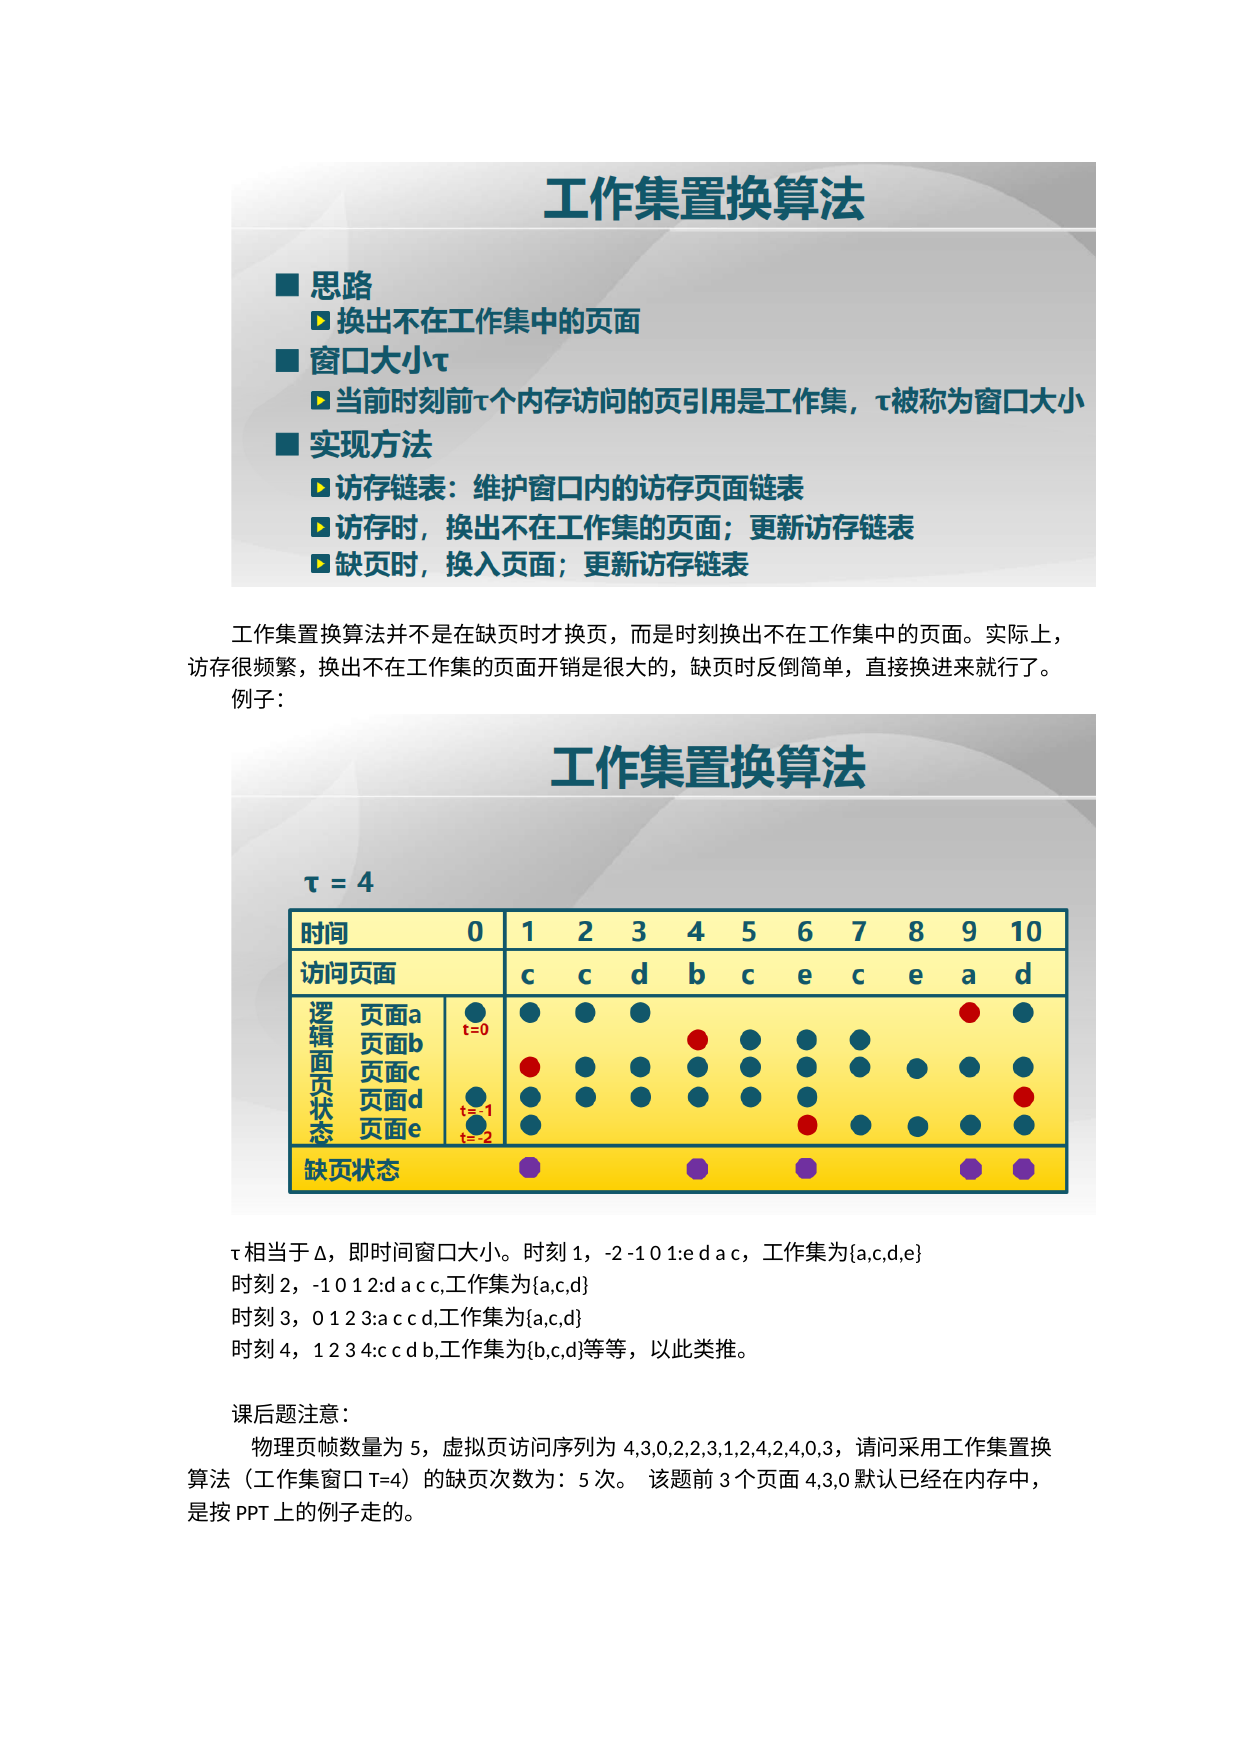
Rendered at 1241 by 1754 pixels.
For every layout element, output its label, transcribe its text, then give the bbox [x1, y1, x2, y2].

picture [231, 714, 1096, 1215]
text 例子： [187, 682, 1053, 714]
text 时刻4，1 2 3 4:c c d b,工作集为{b,c,d}等等，以此类推。 [187, 1332, 1053, 1364]
text 课后题注意： [187, 1397, 1053, 1429]
text 工作集置换算法并不是在缺页时才换页，而是时刻换出不在工作集中的页面。实际上，访存很频繁，换出不在工作集的页面开销是很大的，缺页时反倒简单，直接换进来就行了。 [187, 617, 1053, 682]
text 时刻2，-1 0 1 2:d a c c,工作集为{a,c,d} [187, 1267, 1053, 1299]
text 物理页帧数量为5，虚拟页访问序列为 4,3,0,2,2,3,1,2,4,2,4,0,3，请问采用工作集置换算法（工作集窗口T=4）的缺页次数为：5次。 该题前3个页面4,3,0默认已经在内存中，是按PPT上的例子走的。 [187, 1429, 1053, 1527]
picture [231, 162, 1096, 587]
text τ相当于Δ，即时间窗口大小。时刻1，-2 -1 0 1:e d a c，工作集为{a,c,d,e} [187, 1234, 1053, 1267]
text 时刻3，0 1 2 3:a c c d,工作集为{a,c,d} [187, 1299, 1053, 1332]
